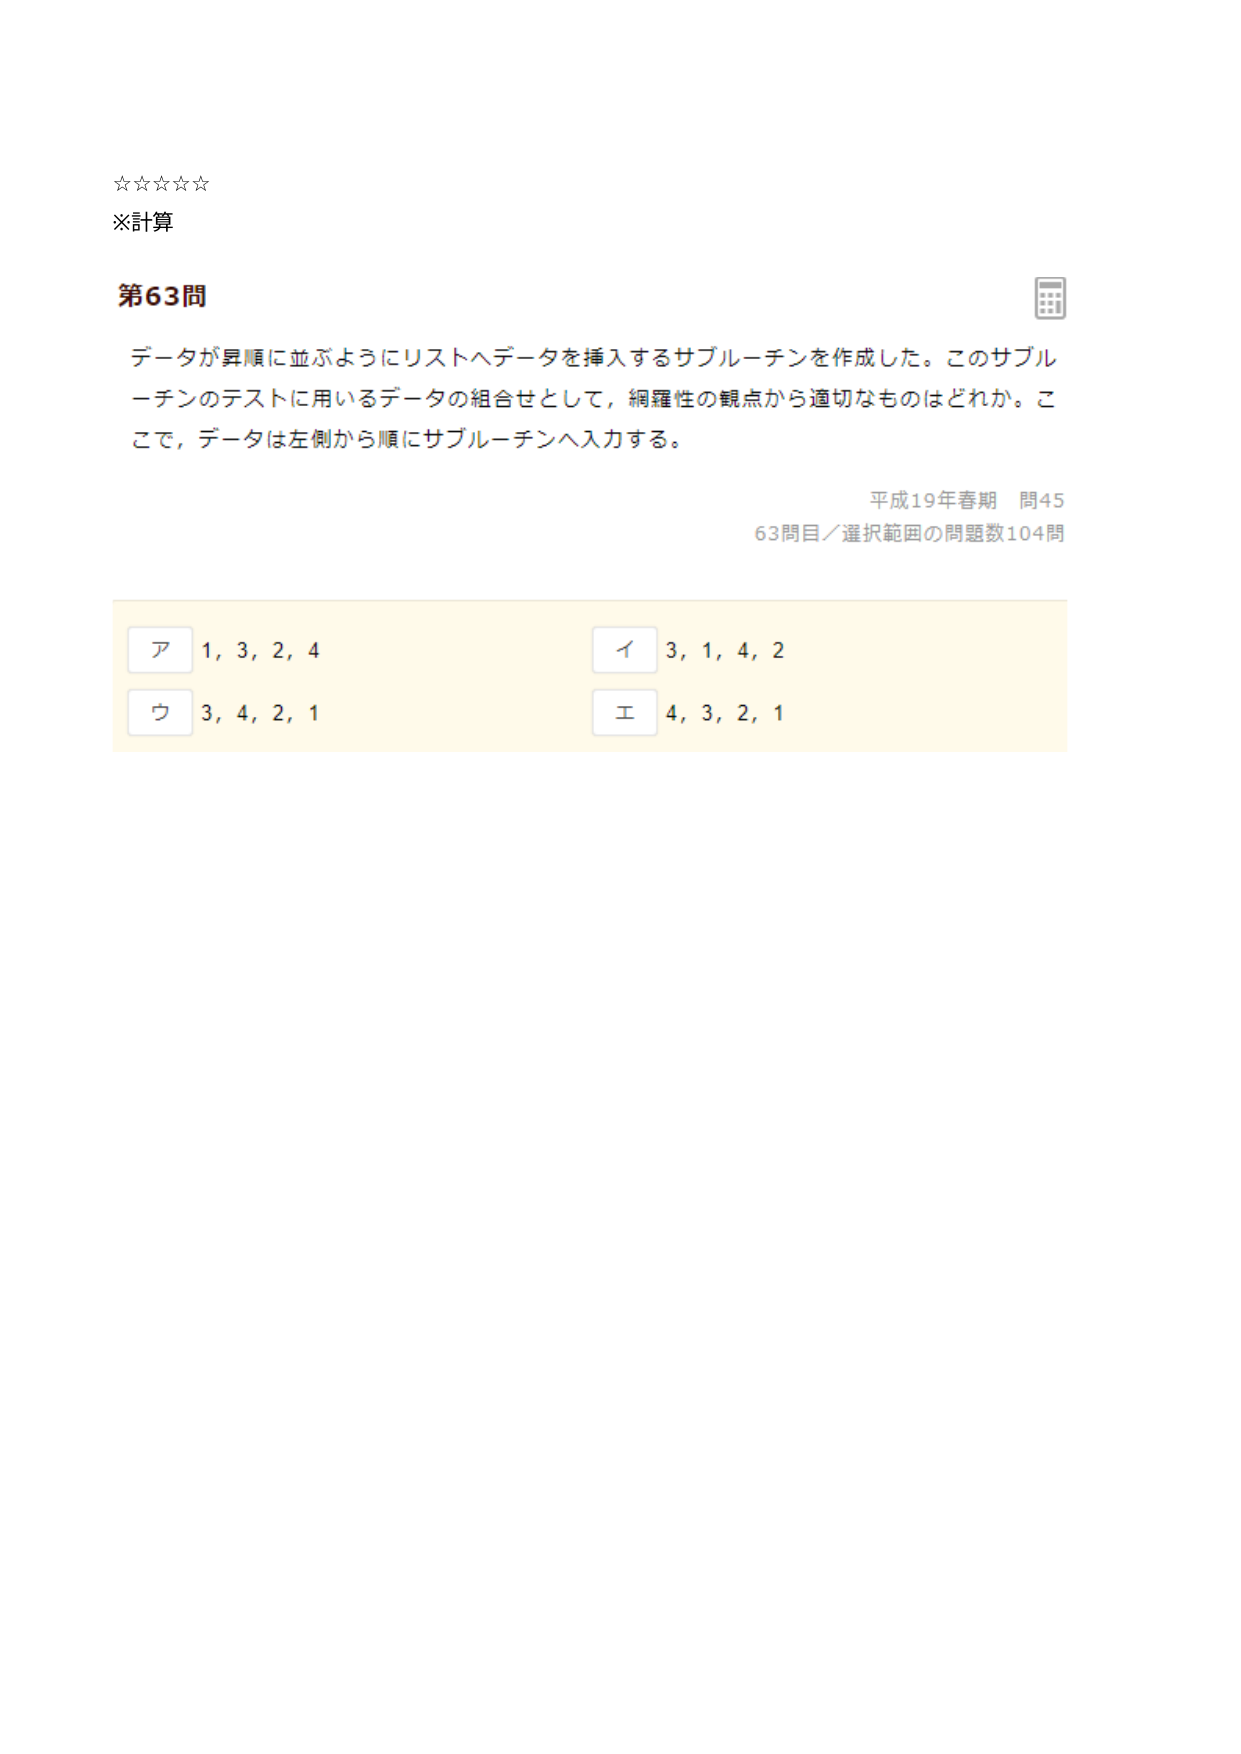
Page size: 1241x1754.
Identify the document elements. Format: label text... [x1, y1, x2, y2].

text ※計算 [112, 202, 1128, 239]
text ☆☆☆☆☆ [112, 164, 1128, 202]
picture [112, 277, 1068, 752]
